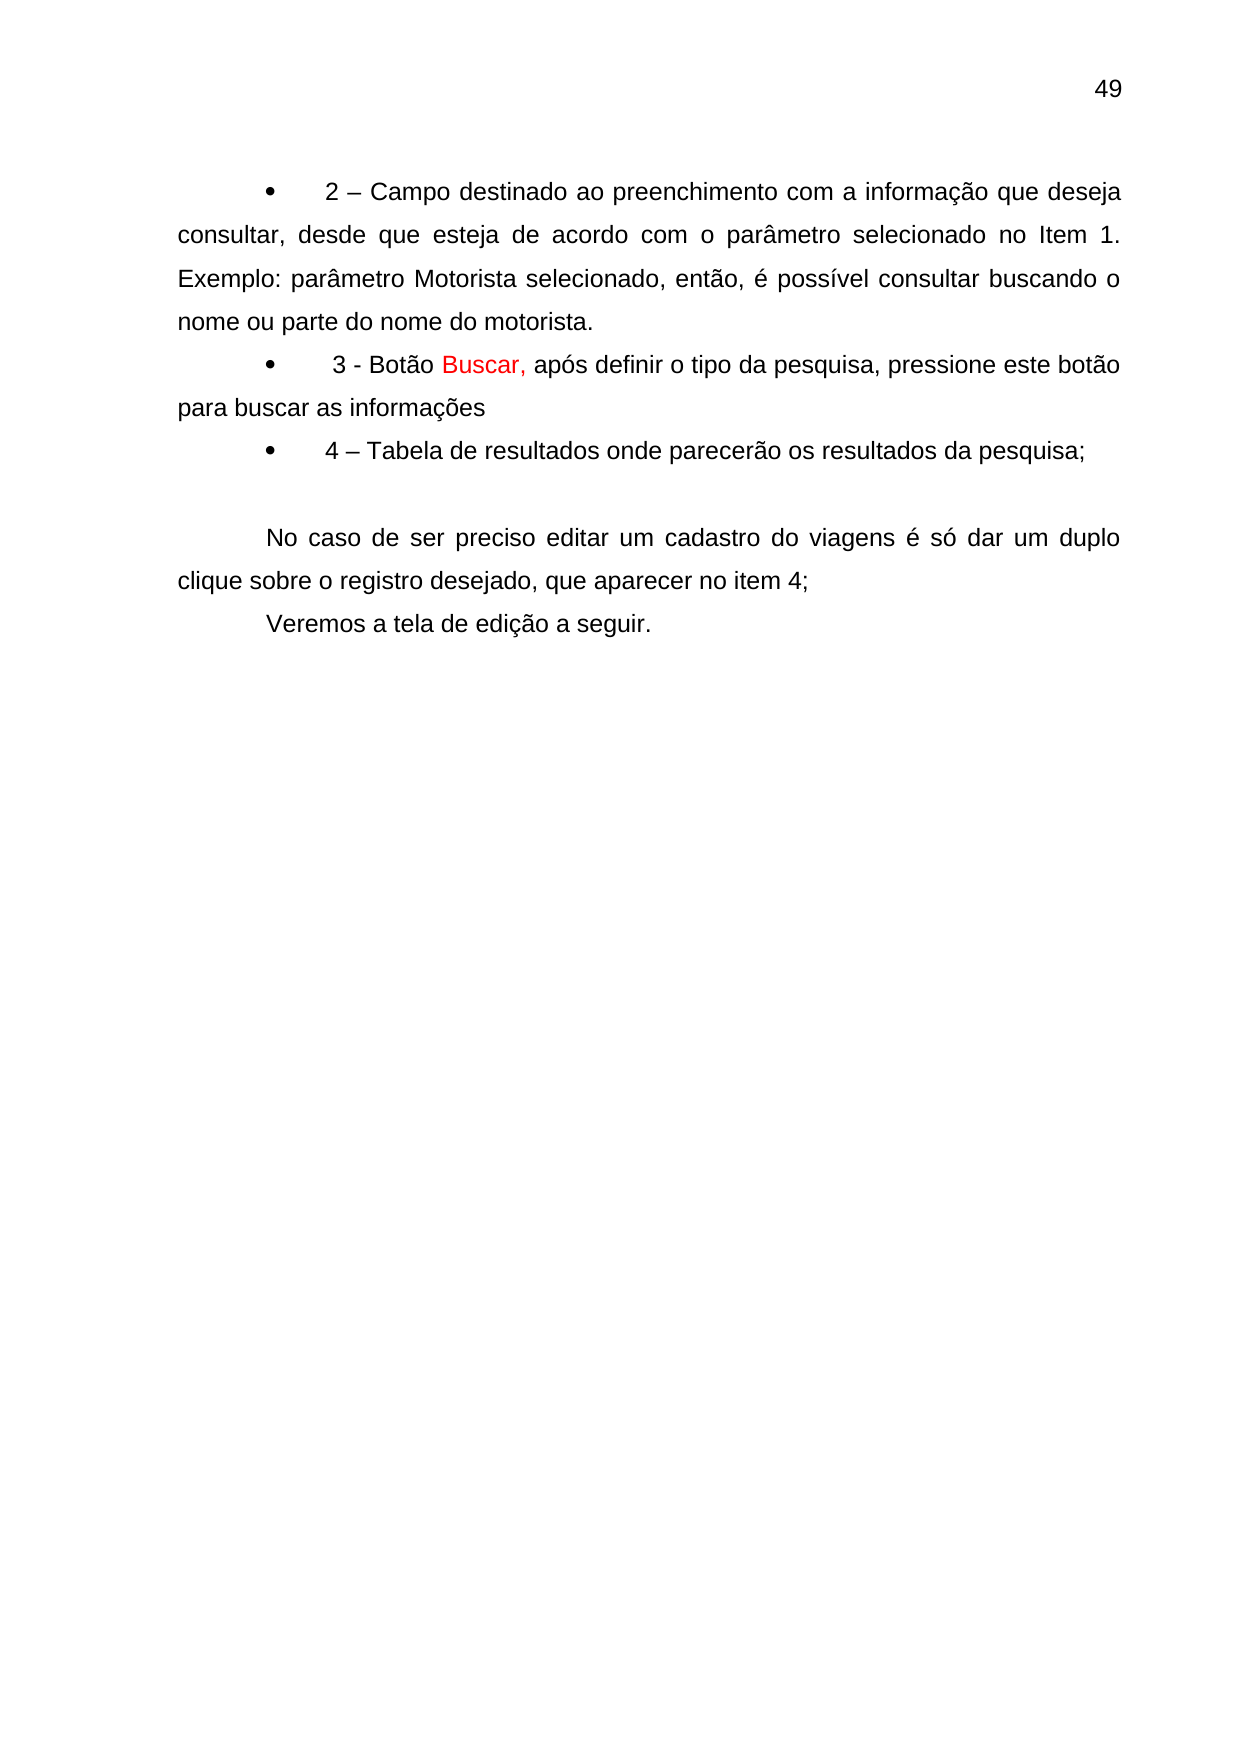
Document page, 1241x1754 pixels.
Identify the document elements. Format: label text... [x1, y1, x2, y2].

list 2 – Campo destinado ao preenchimento com a informação que deseja consultar, desde que esteja de acordo com o parâmetro selecionado no Item 1. Exemplo: parâmetro Motorista selecionado, então, é possível consultar buscando o nome ou parte do nome do motorista. [177, 177, 1122, 335]
text Veremos a tela de edição a seguir. [177, 609, 1122, 637]
list 3 - Botão Buscar, após definir o tipo da pesquisa, pressione este botão para buscar as informações [177, 350, 1122, 422]
list 4 – Tabela de resultados onde parecerão os resultados da pesquisa; [177, 436, 1122, 465]
text No caso de ser preciso editar um cadastro do viagens é só dar um duplo clique sobre o registro desejado, que aparecer no item 4; [177, 522, 1122, 594]
